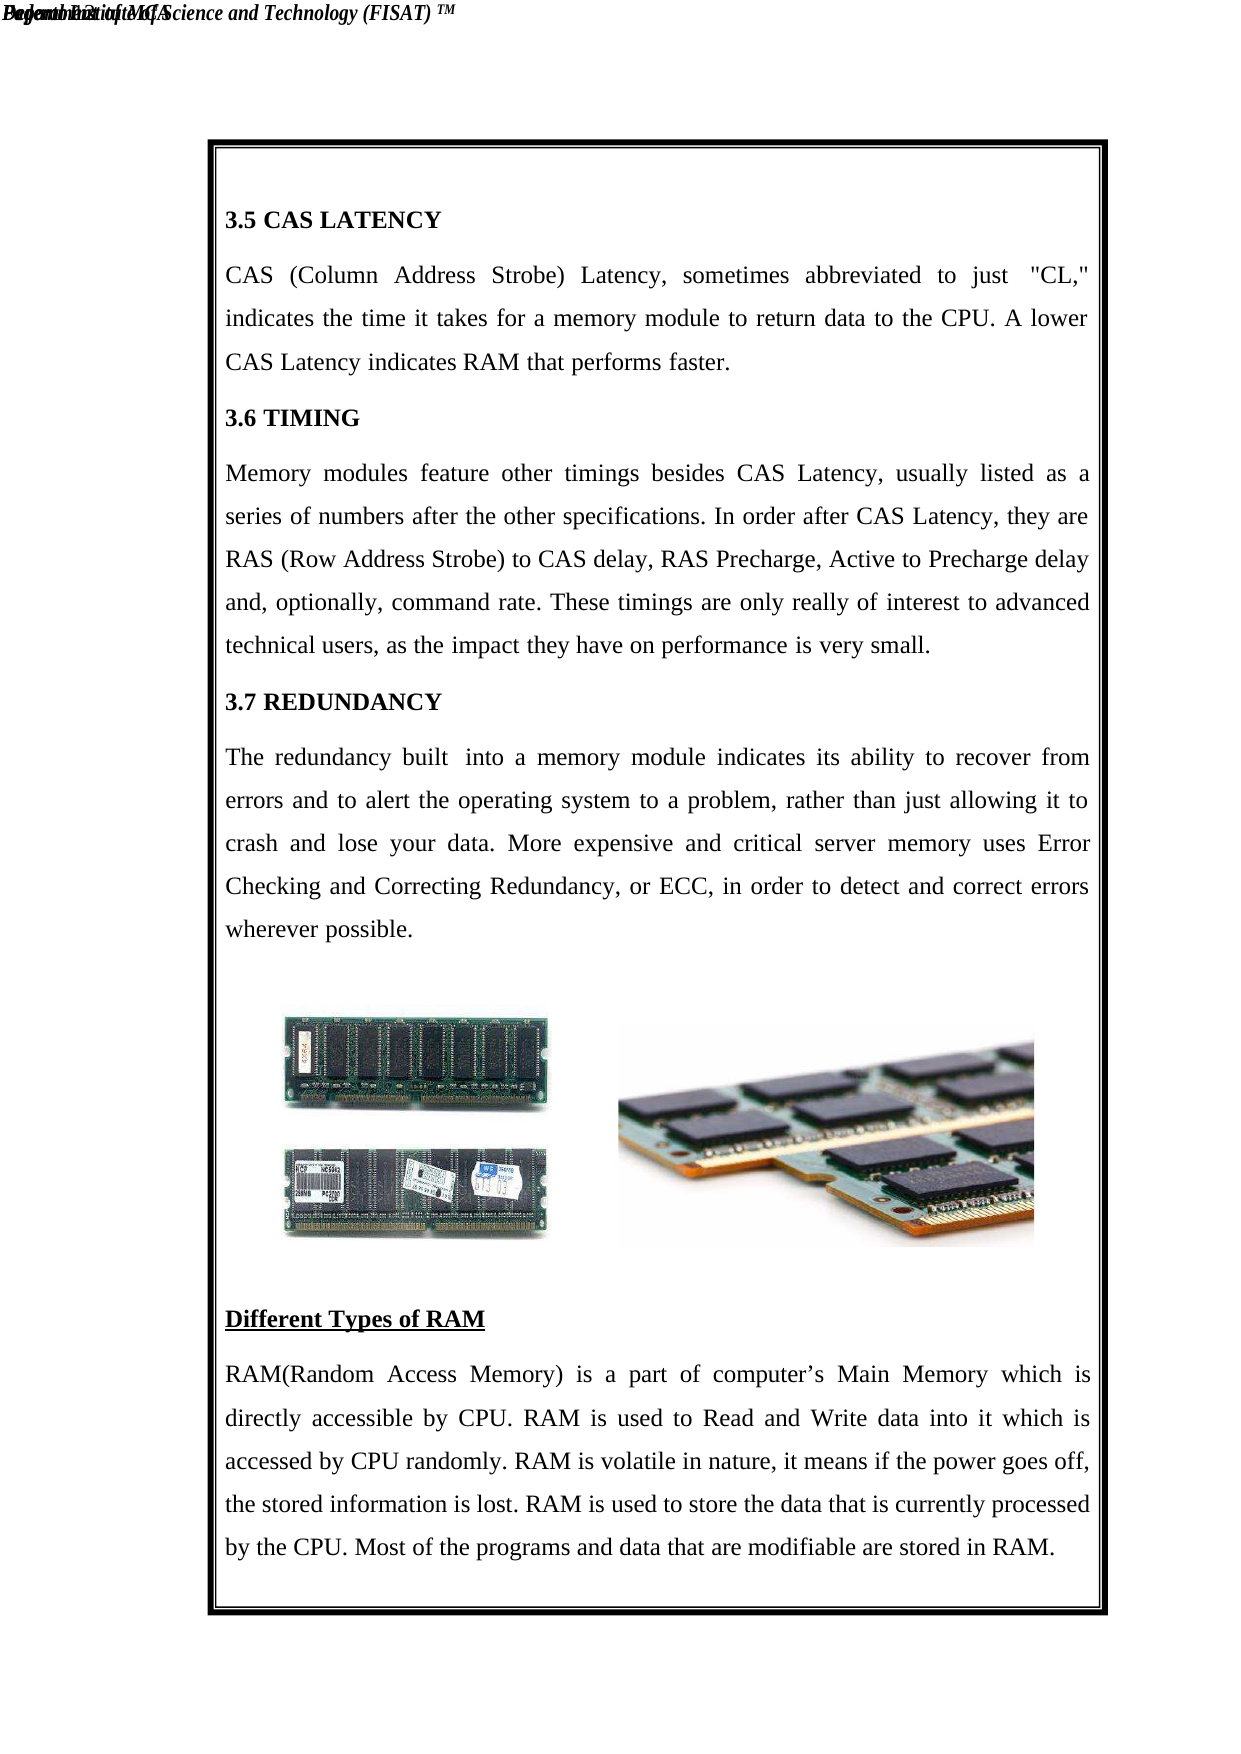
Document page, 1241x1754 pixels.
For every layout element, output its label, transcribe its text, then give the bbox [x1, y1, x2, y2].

text RAM(Random Access Memory) is a part of computer’s Main Memory which is directly accessible by CPU. RAM is used to Read and Write data into it which is accessed by CPU randomly. RAM is volatile in nature, it means if the power goes off, the stored information is lost. RAM is used to store the data that is currently processed by the CPU. Most of the programs and data that are modifiable are stored in RAM. [225, 1359, 1091, 1561]
text Memory modules feature other timings besides CAS Latency, usually listed as a series of numbers after the other specifications. In order after CAS Latency, they are RAS (Row Address Strobe) to CAS delay, RAS Precharge, Active to Precharge delay and, optionally, command rate. These timings are only really of interest to advanced technical users, as the impact they have on performance is very small. [225, 458, 1090, 659]
list REDUNDANCY [225, 687, 1105, 715]
text The redundancy built into a memory module indicates its ability to recover from errors and to alert the operating system to a problem, rather than just allowing it to crash and lose your data. More expensive and critical server memory uses Error Checking and Correcting Redundancy, or ECC, in order to detect and correct errors wherever possible. [225, 742, 1090, 943]
text CAS (Column Address Strobe) Latency, sometimes abbreviated to just "CL," indicates the time it takes for a memory module to return data to the CPU. A lower CAS Latency indicates RAM that performs faster. [225, 260, 1089, 375]
list CAS LATENCY [225, 205, 1105, 234]
list TIMING [225, 403, 1105, 432]
picture [618, 1023, 1035, 1247]
picture [281, 1005, 552, 1241]
subtitle Different Types of RAM [225, 1304, 1105, 1333]
